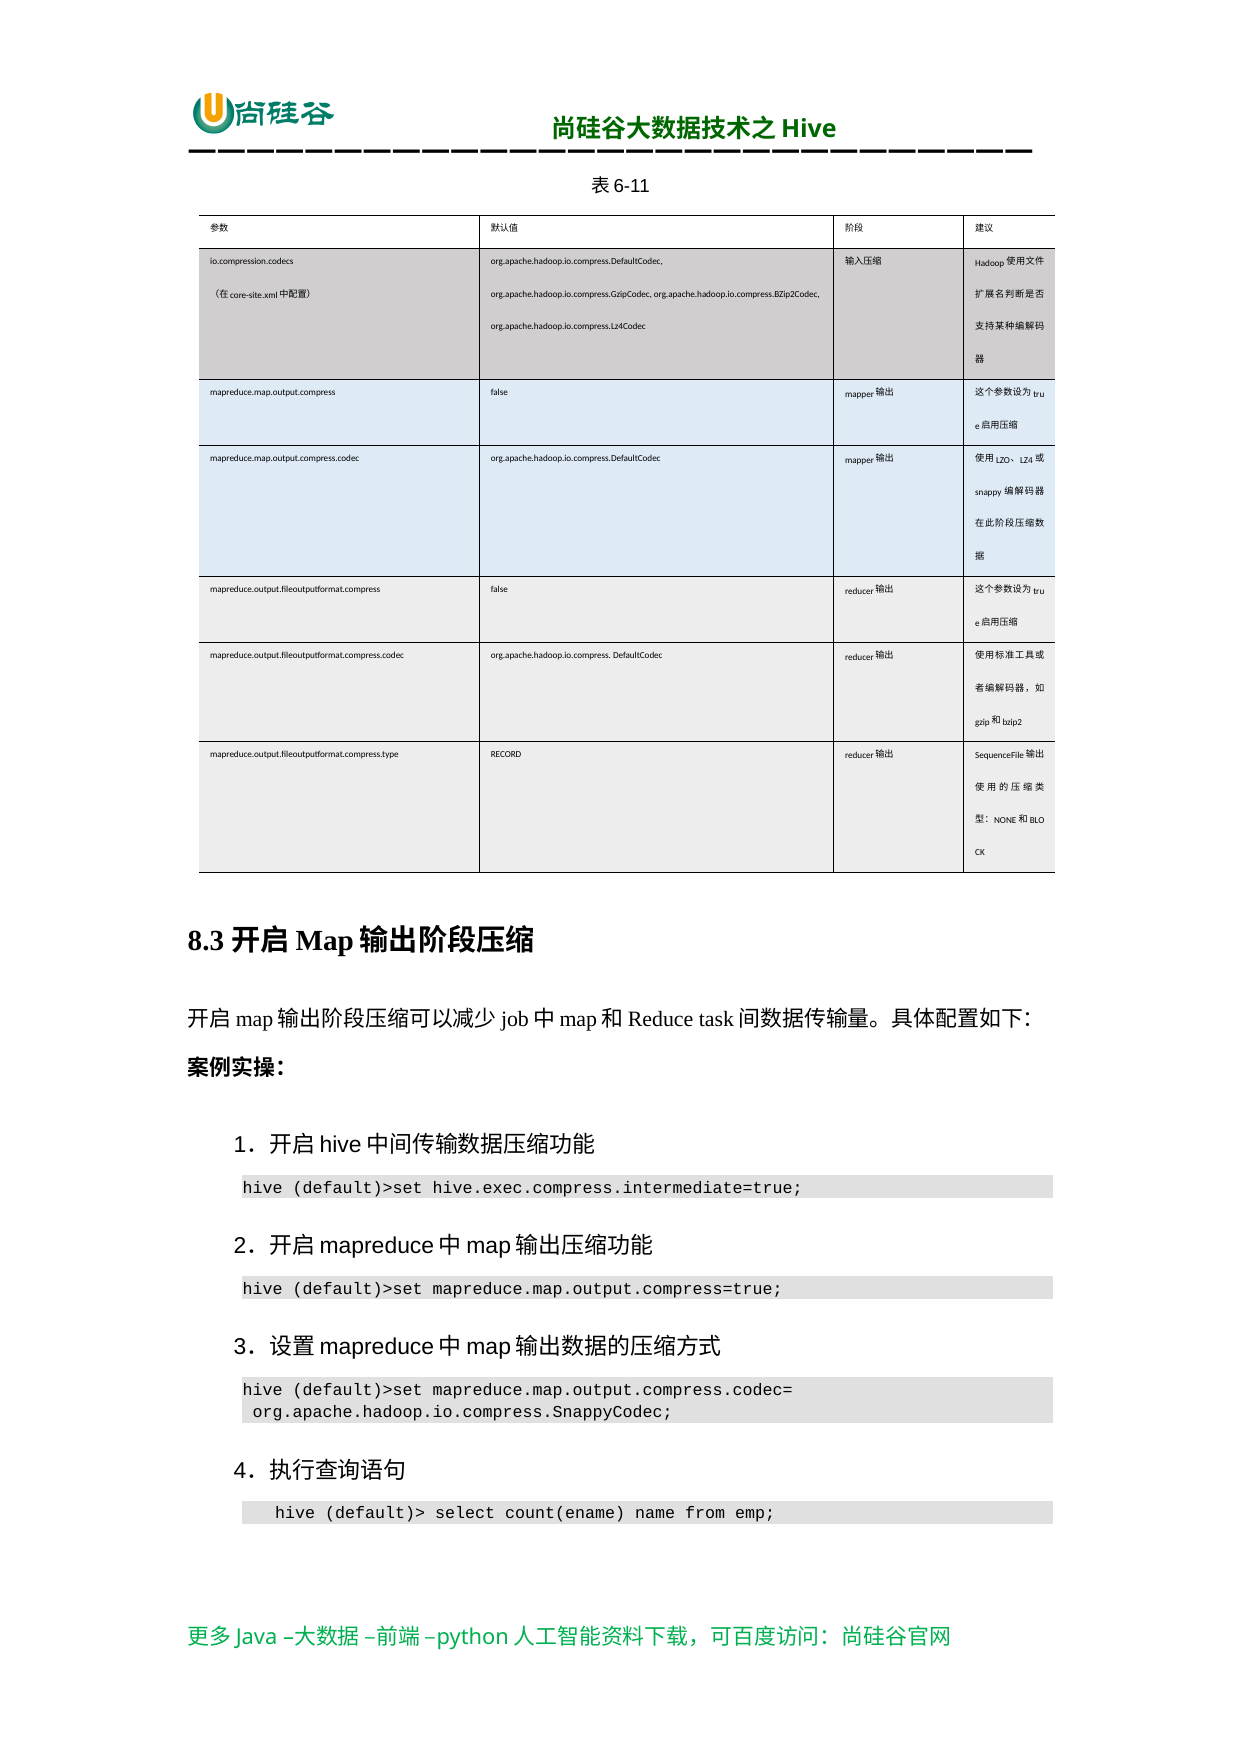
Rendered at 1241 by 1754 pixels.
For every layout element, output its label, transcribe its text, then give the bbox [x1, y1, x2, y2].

text 开启map输出阶段压缩可以减少job中map和Reduce task间数据传输量。具体配置如下： [187, 1001, 1053, 1033]
table_cell mapper输出 [834, 446, 963, 576]
table_cell mapper输出 [834, 380, 963, 445]
table_cell reducer输出 [834, 643, 963, 741]
text 表6-11 [187, 168, 1053, 201]
text hive (default)>set mapreduce.map.output.compress.codec= [242, 1377, 1053, 1400]
table_cell org.apache.hadoop.io.compress.DefaultCodec, org.apache.hadoop.io.compress.GzipCodec, org.apache.hadoop.io.compress.BZip2Codec, org.apache.hadoop.io.compress.Lz4Codec [480, 249, 833, 379]
text hive (default)>set hive.exec.compress.intermediate=true; [242, 1175, 1053, 1198]
table_cell org.apache.hadoop.io.compress. DefaultCodec [480, 643, 833, 741]
text org.apache.hadoop.io.compress.SnappyCodec; [242, 1400, 1053, 1423]
table_cell SequenceFile输出使用的压缩类型：NONE和BLOCK [964, 742, 1055, 872]
table_cell false [480, 380, 833, 445]
table_cell 这个参数设为true启用压缩 [964, 380, 1055, 445]
table_cell 使用LZO、LZ4或snappy编解码器在此阶段压缩数据 [964, 446, 1055, 576]
table_cell io.compression.codecs （在core-site.xml中配置） [199, 249, 479, 379]
table_header 阶段 [834, 216, 963, 248]
table_cell 使用标准工具或者编解码器，如gzip和bzip2 [964, 643, 1055, 741]
text 1．开启hive中间传输数据压缩功能 [187, 1110, 1053, 1175]
text 案例实操： [187, 1049, 1053, 1082]
picture [187, 88, 338, 138]
table_cell reducer输出 [834, 577, 963, 642]
table_header 默认值 [480, 216, 833, 248]
text 3．设置mapreduce中map输出数据的压缩方式 [187, 1312, 1053, 1377]
table_cell mapreduce.output.fileoutputformat.compress.codec [199, 643, 479, 741]
table_cell false [480, 577, 833, 642]
text hive (default)>set mapreduce.map.output.compress=true; [242, 1276, 1053, 1299]
text hive (default)> select count(ename) name from emp; [242, 1501, 1053, 1524]
text 4．执行查询语句 [187, 1436, 1053, 1501]
table_cell mapreduce.map.output.compress.codec [199, 446, 479, 576]
table_cell mapreduce.output.fileoutputformat.compress [199, 577, 479, 642]
table_cell mapreduce.map.output.compress [199, 380, 479, 445]
table_cell Hadoop使用文件扩展名判断是否支持某种编解码器 [964, 249, 1055, 379]
table_header 参数 [199, 216, 479, 248]
table_cell 输入压缩 [834, 249, 963, 379]
table_cell RECORD [480, 742, 833, 872]
table_cell mapreduce.output.fileoutputformat.compress.type [199, 742, 479, 872]
subtitle 8.3 开启Map输出阶段压缩 [187, 905, 1053, 970]
table_header 建议 [964, 216, 1055, 248]
text 2．开启mapreduce中map输出压缩功能 [187, 1211, 1053, 1276]
table_cell 这个参数设为true启用压缩 [964, 577, 1055, 642]
table_cell org.apache.hadoop.io.compress.DefaultCodec [480, 446, 833, 576]
table_cell reducer输出 [834, 742, 963, 872]
